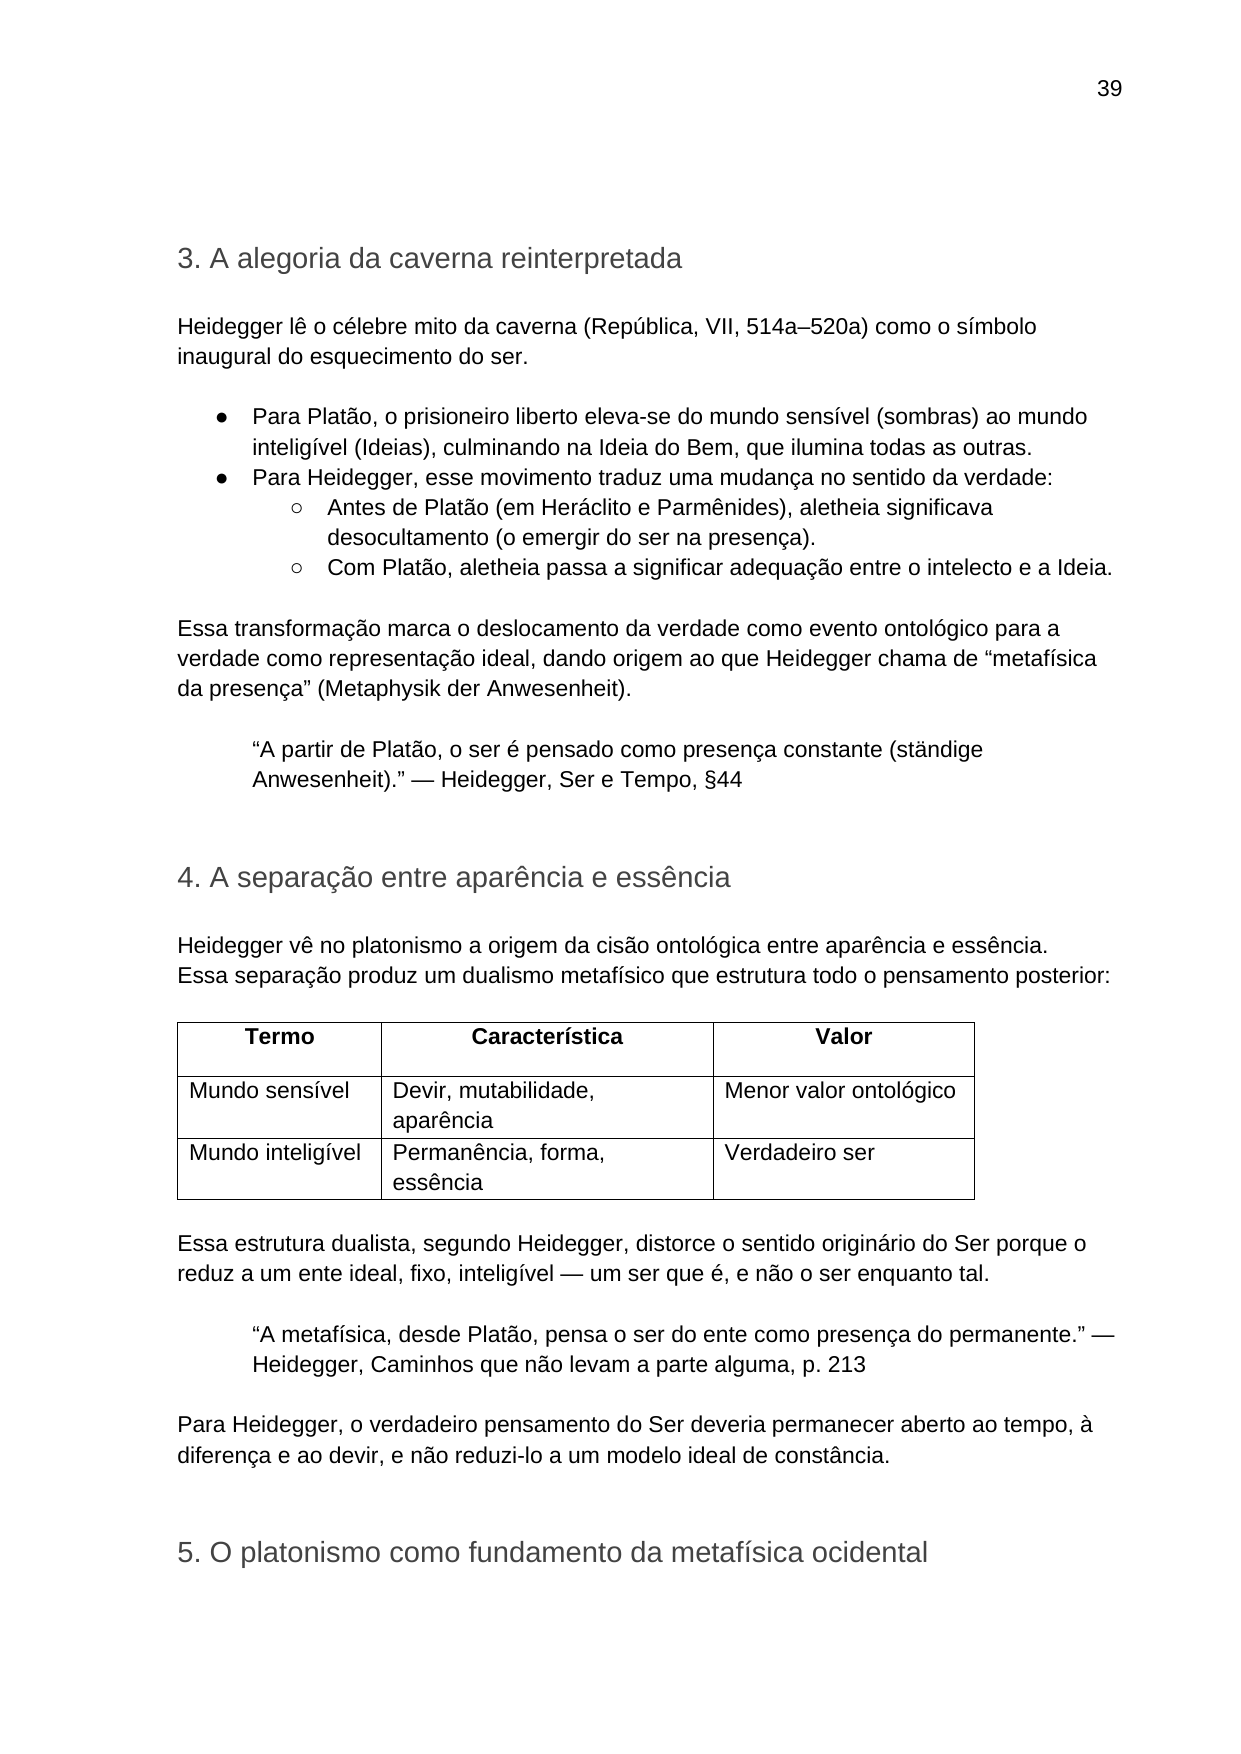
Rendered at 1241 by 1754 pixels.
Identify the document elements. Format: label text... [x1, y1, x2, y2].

text Heidegger lê o célebre mito da caverna (República, VII, 514a–520a) como o símbolo inaugural do esquecimento do ser. [177, 313, 1122, 369]
list Antes de Platão (em Heráclito e Parmênides), aletheia significava desocultamento (o emergir do ser na presença). [289, 494, 1122, 551]
table_cell Verdadeiro ser [714, 1139, 974, 1199]
table_header Valor [714, 1023, 974, 1076]
list Com Platão, aletheia passa a significar adequação entre o intelecto e a Ideia. [289, 554, 1122, 581]
text Essa separação produz um dualismo metafísico que estrutura todo o pensamento posterior: [177, 962, 1122, 988]
table_cell Menor valor ontológico [714, 1077, 974, 1137]
table_cell Mundo sensível [178, 1077, 381, 1137]
table_header Característica [382, 1023, 713, 1076]
subtitle 4. A separação entre aparência e essência [177, 859, 1122, 893]
text “A partir de Platão, o ser é pensado como presença constante (ständige Anwesenheit).” — Heidegger, Ser e Tempo, §44 [252, 736, 1122, 792]
table_header Termo [178, 1023, 381, 1076]
text Essa transformação marca o deslocamento da verdade como evento ontológico para a verdade como representação ideal, dando origem ao que Heidegger chama de “metafísica da presença” (Metaphysik der Anwesenheit). [177, 615, 1122, 702]
subtitle 5. O platonismo como fundamento da metafísica ocidental [177, 1535, 1122, 1569]
list Para Platão, o prisioneiro liberto eleva-se do mundo sensível (sombras) ao mundo inteligível (Ideias), culminando na Ideia do Bem, que ilumina todas as outras. [214, 403, 1122, 460]
list Para Heidegger, esse movimento traduz uma mudança no sentido da verdade: [214, 464, 1122, 490]
text Heidegger vê no platonismo a origem da cisão ontológica entre aparência e essência. [177, 932, 1122, 958]
table_cell Permanência, forma, essência [382, 1139, 713, 1199]
table_cell Devir, mutabilidade, aparência [382, 1077, 713, 1137]
subtitle 3. A alegoria da caverna reinterpretada [177, 241, 1122, 274]
text Para Heidegger, o verdadeiro pensamento do Ser deveria permanecer aberto ao tempo, à diferença e ao devir, e não reduzi-lo a um modelo ideal de constância. [177, 1411, 1122, 1468]
text “A metafísica, desde Platão, pensa o ser do ente como presença do permanente.” — Heidegger, Caminhos que não levam a parte alguma, p. 213 [252, 1321, 1122, 1377]
table_cell Mundo inteligível [178, 1139, 381, 1199]
text Essa estrutura dualista, segundo Heidegger, distorce o sentido originário do Ser porque o reduz a um ente ideal, fixo, inteligível — um ser que é, e não o ser enquanto tal. [177, 1230, 1122, 1287]
